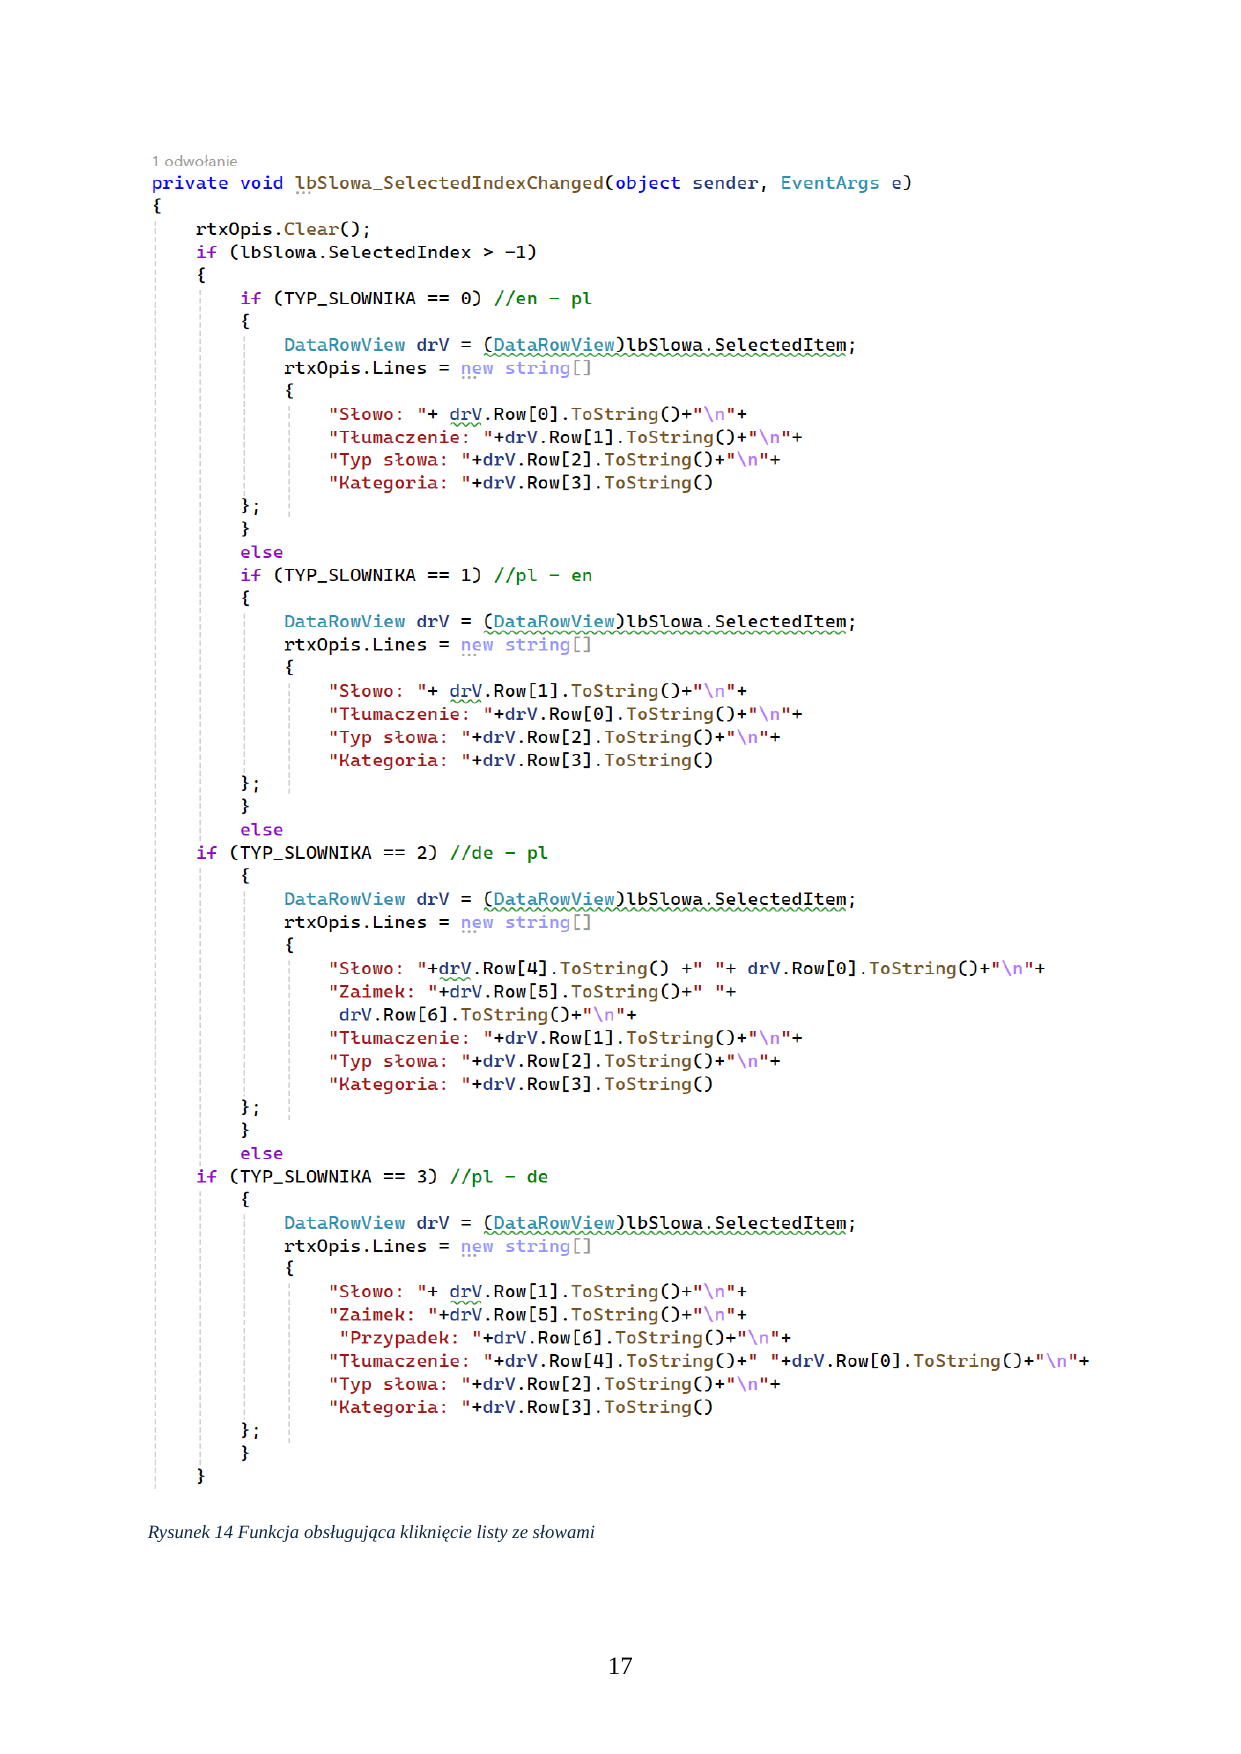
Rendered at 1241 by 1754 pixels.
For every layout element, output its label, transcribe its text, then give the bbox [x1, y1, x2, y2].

picture [147, 147, 1093, 1491]
text Rysunek 14 Funkcja obsługująca kliknięcie listy ze słowami [148, 1521, 1093, 1543]
